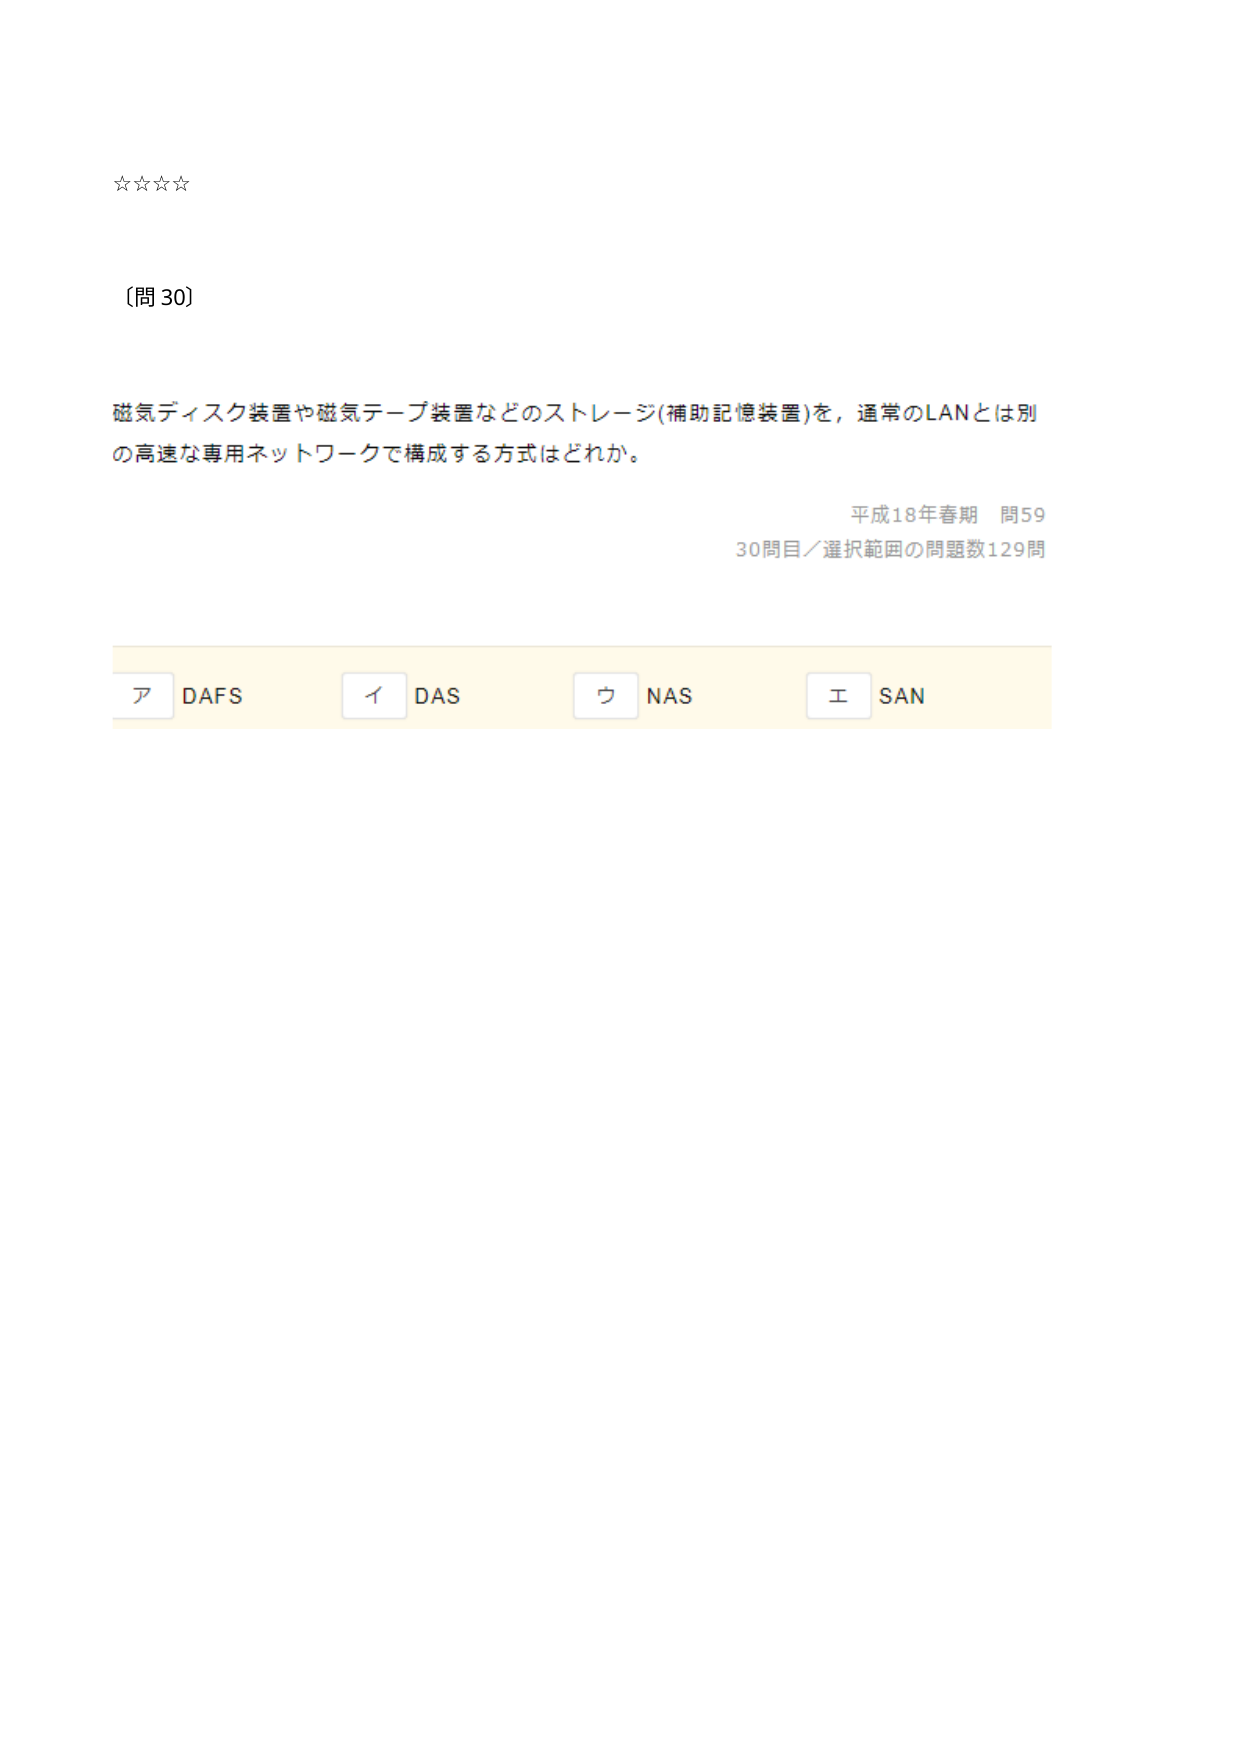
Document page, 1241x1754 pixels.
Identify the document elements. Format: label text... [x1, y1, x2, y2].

text ☆☆☆☆ [112, 164, 1128, 202]
picture [112, 389, 1052, 729]
text 〔問30〕 [112, 277, 1128, 314]
